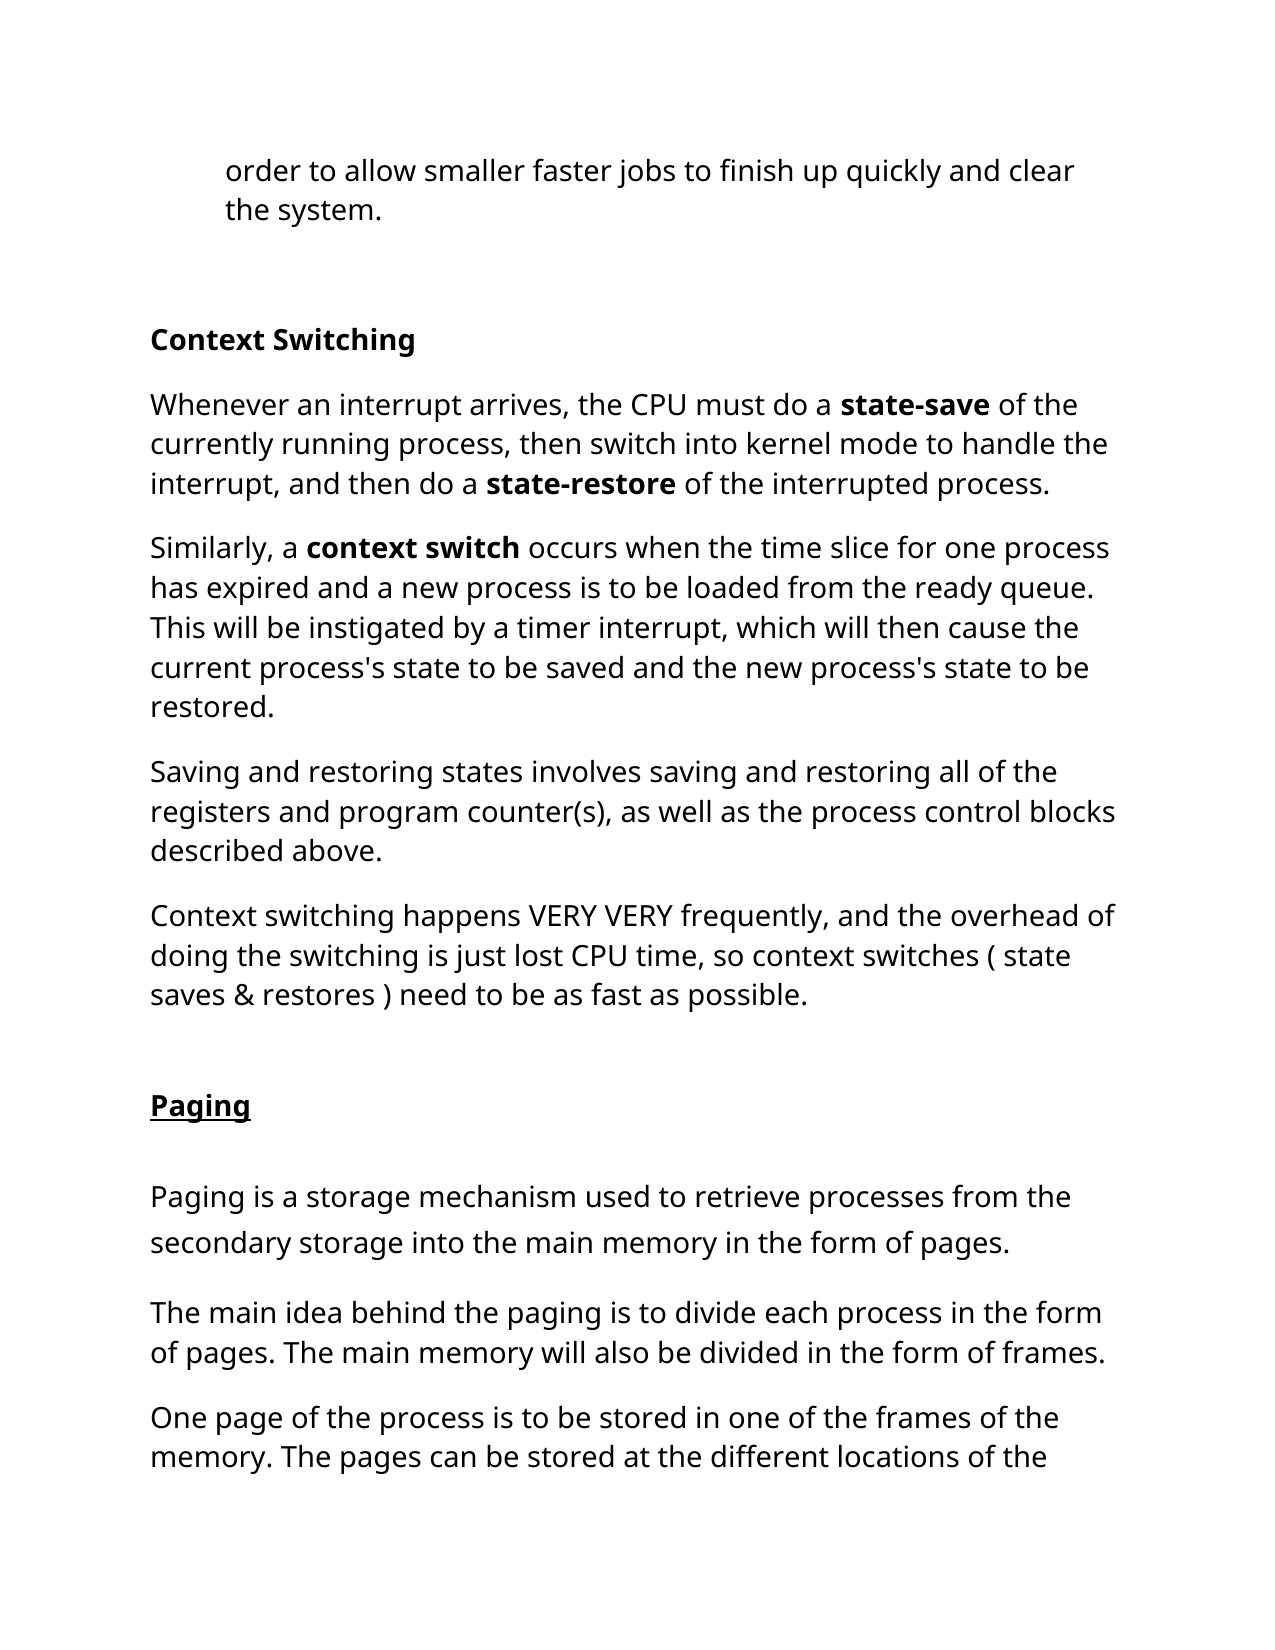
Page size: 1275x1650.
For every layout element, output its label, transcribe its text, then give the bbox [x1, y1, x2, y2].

text Whenever an interrupt arrives, the CPU must do a state-save of the currently running process, then switch into kernel mode to handle the interrupt, and then do a state-restore of the interrupted process. [150, 384, 1125, 503]
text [150, 1397, 1125, 1476]
text Saving and restoring states involves saving and restoring all of the registers and program counter(s), as well as the process control blocks described above. [150, 751, 1125, 870]
text Context switching happens VERY VERY frequently, and the overhead of doing the switching is just lost CPU time, so context switches ( state saves & restores ) need to be as fast as possible. [150, 895, 1125, 1014]
text Similarly, a context switch occurs when the time slice for one process has expired and a new process is to be loaded from the ready queue. This will be instigated by a timer interrupt, which will then cause the current process's state to be saved and the new process's state to be restored. [150, 528, 1125, 726]
text Paging is a storage mechanism used to retrieve processes from the secondary storage into the main memory in the form of pages. [150, 1176, 1125, 1262]
text Paging [150, 1085, 1125, 1125]
text Context Switching [150, 319, 1125, 359]
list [187, 150, 1125, 229]
text The main idea behind the paging is to divide each process in the form of pages. The main memory will also be divided in the form of frames. [150, 1292, 1125, 1372]
